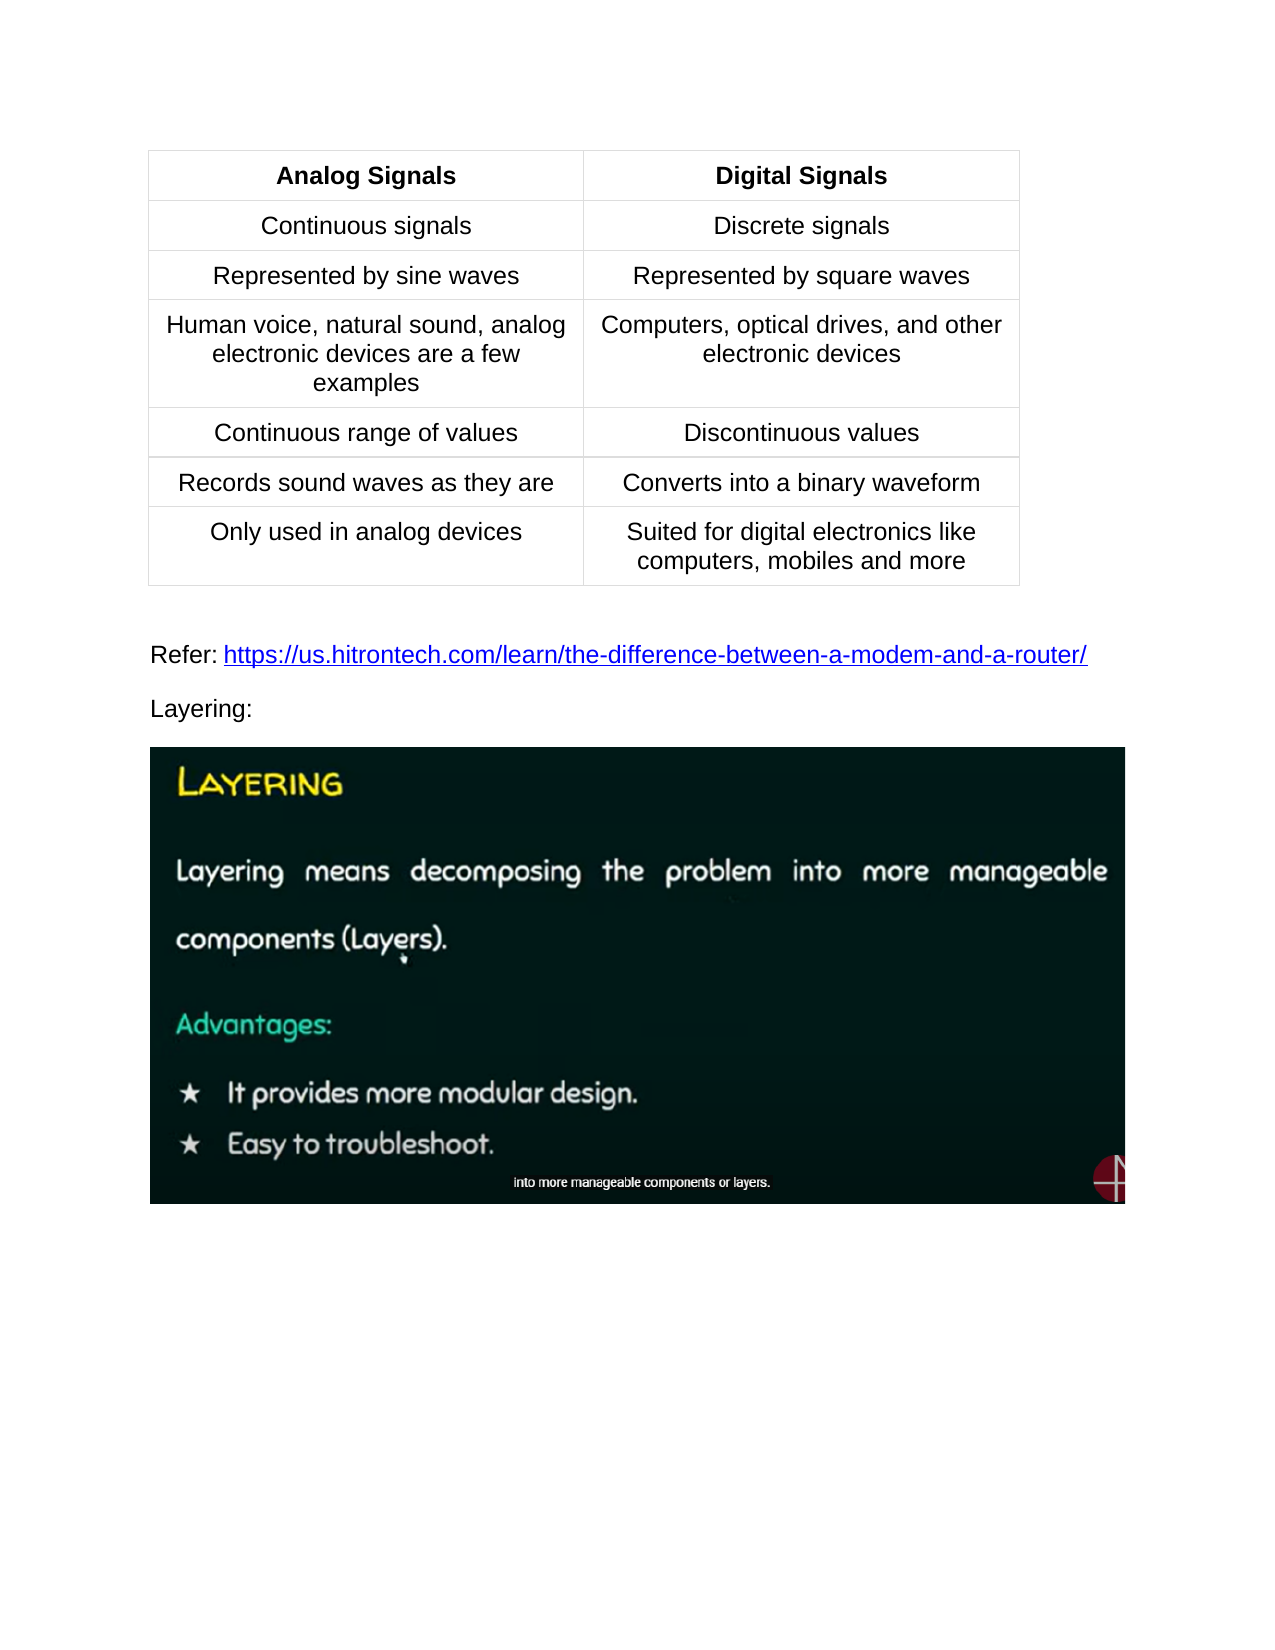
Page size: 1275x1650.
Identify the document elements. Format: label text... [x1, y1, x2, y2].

table_cell Converts into a binary waveform [584, 458, 1019, 506]
picture [150, 747, 1125, 1204]
table_cell Discrete signals [584, 201, 1019, 249]
table_cell Digital Signals [584, 151, 1019, 200]
table_cell Computers, optical drives, and other electronic devices [584, 300, 1019, 407]
text Layering: [150, 694, 1125, 722]
table_cell Represented by square waves [584, 251, 1019, 299]
table_cell Records sound waves as they are [149, 458, 583, 506]
table_cell Continuous range of values [149, 408, 583, 456]
table_cell Represented by sine waves [149, 251, 583, 299]
table_cell Suited for digital electronics like computers, mobiles and more [584, 507, 1019, 585]
text Refer: https://us.hitrontech.com/learn/the-difference-between-a-modem-and-a-router/ [150, 640, 1125, 668]
table_cell Discontinuous values [584, 408, 1019, 456]
table_cell Continuous signals [149, 201, 583, 249]
table_cell Human voice, natural sound, analog electronic devices are a few examples [149, 300, 583, 407]
table_cell Analog Signals [149, 151, 583, 200]
table_cell Only used in analog devices [149, 507, 583, 585]
